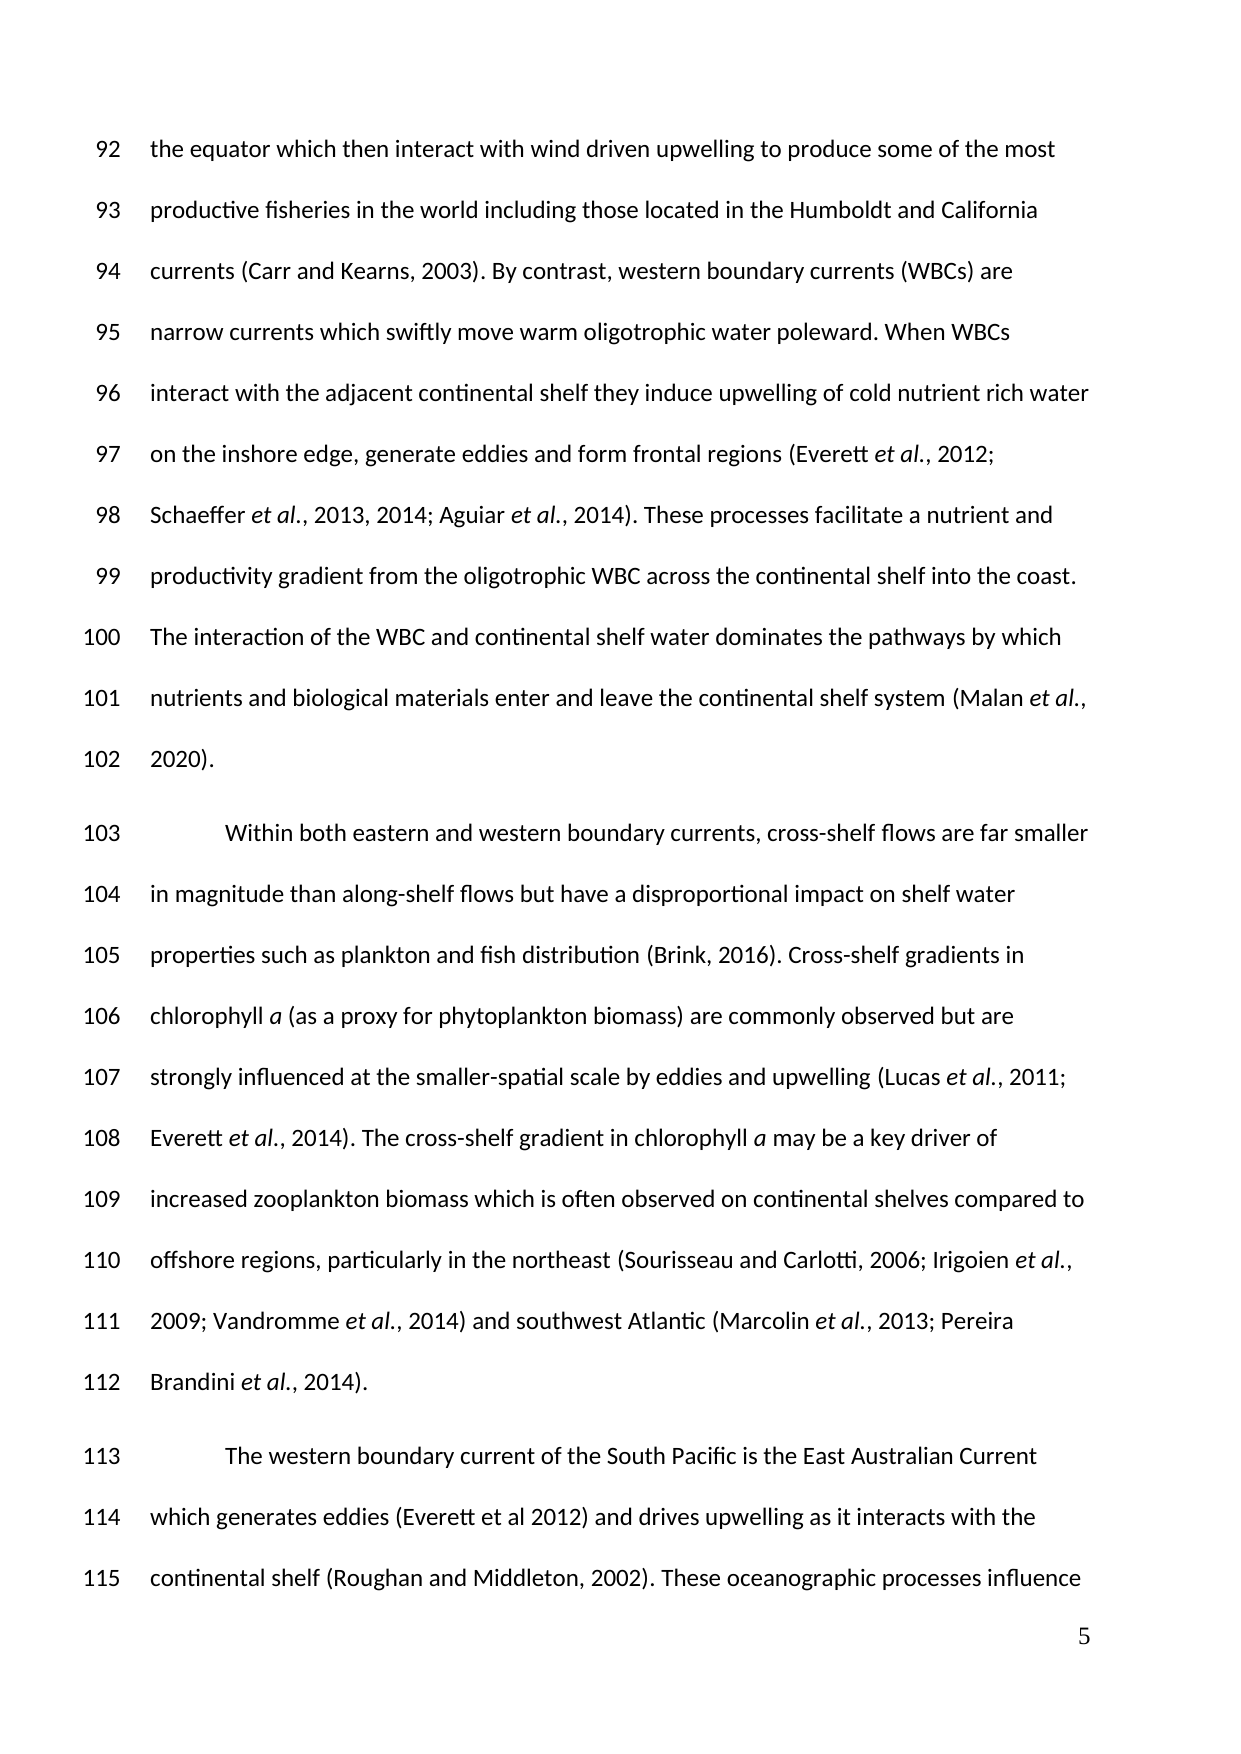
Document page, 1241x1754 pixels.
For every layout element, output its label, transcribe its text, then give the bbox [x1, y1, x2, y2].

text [150, 133, 1090, 774]
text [150, 1440, 1090, 1592]
text Within both eastern and western boundary currents, cross-shelf flows are far smaller in magnitude than along-shelf flows but have a disproportional impact on shelf water properties such as plankton and fish distribution (Brink, 2016). Cross-shelf gradients in chlorophyll a (as a proxy for phytoplankton biomass) are commonly observed but are strongly influenced at the smaller-spatial scale by eddies and upwelling (Lucas et al., 2011; Everett et al., 2014). The cross-shelf gradient in chlorophyll a may be a key driver of increased zooplankton biomass which is often observed on continental shelves compared to offshore regions, particularly in the northeast (Sourisseau and Carlotti, 2006; Irigoien et al., 2009; Vandromme et al., 2014) and southwest Atlantic (Marcolin et al., 2013; Pereira Brandini et al., 2014). [150, 817, 1090, 1397]
